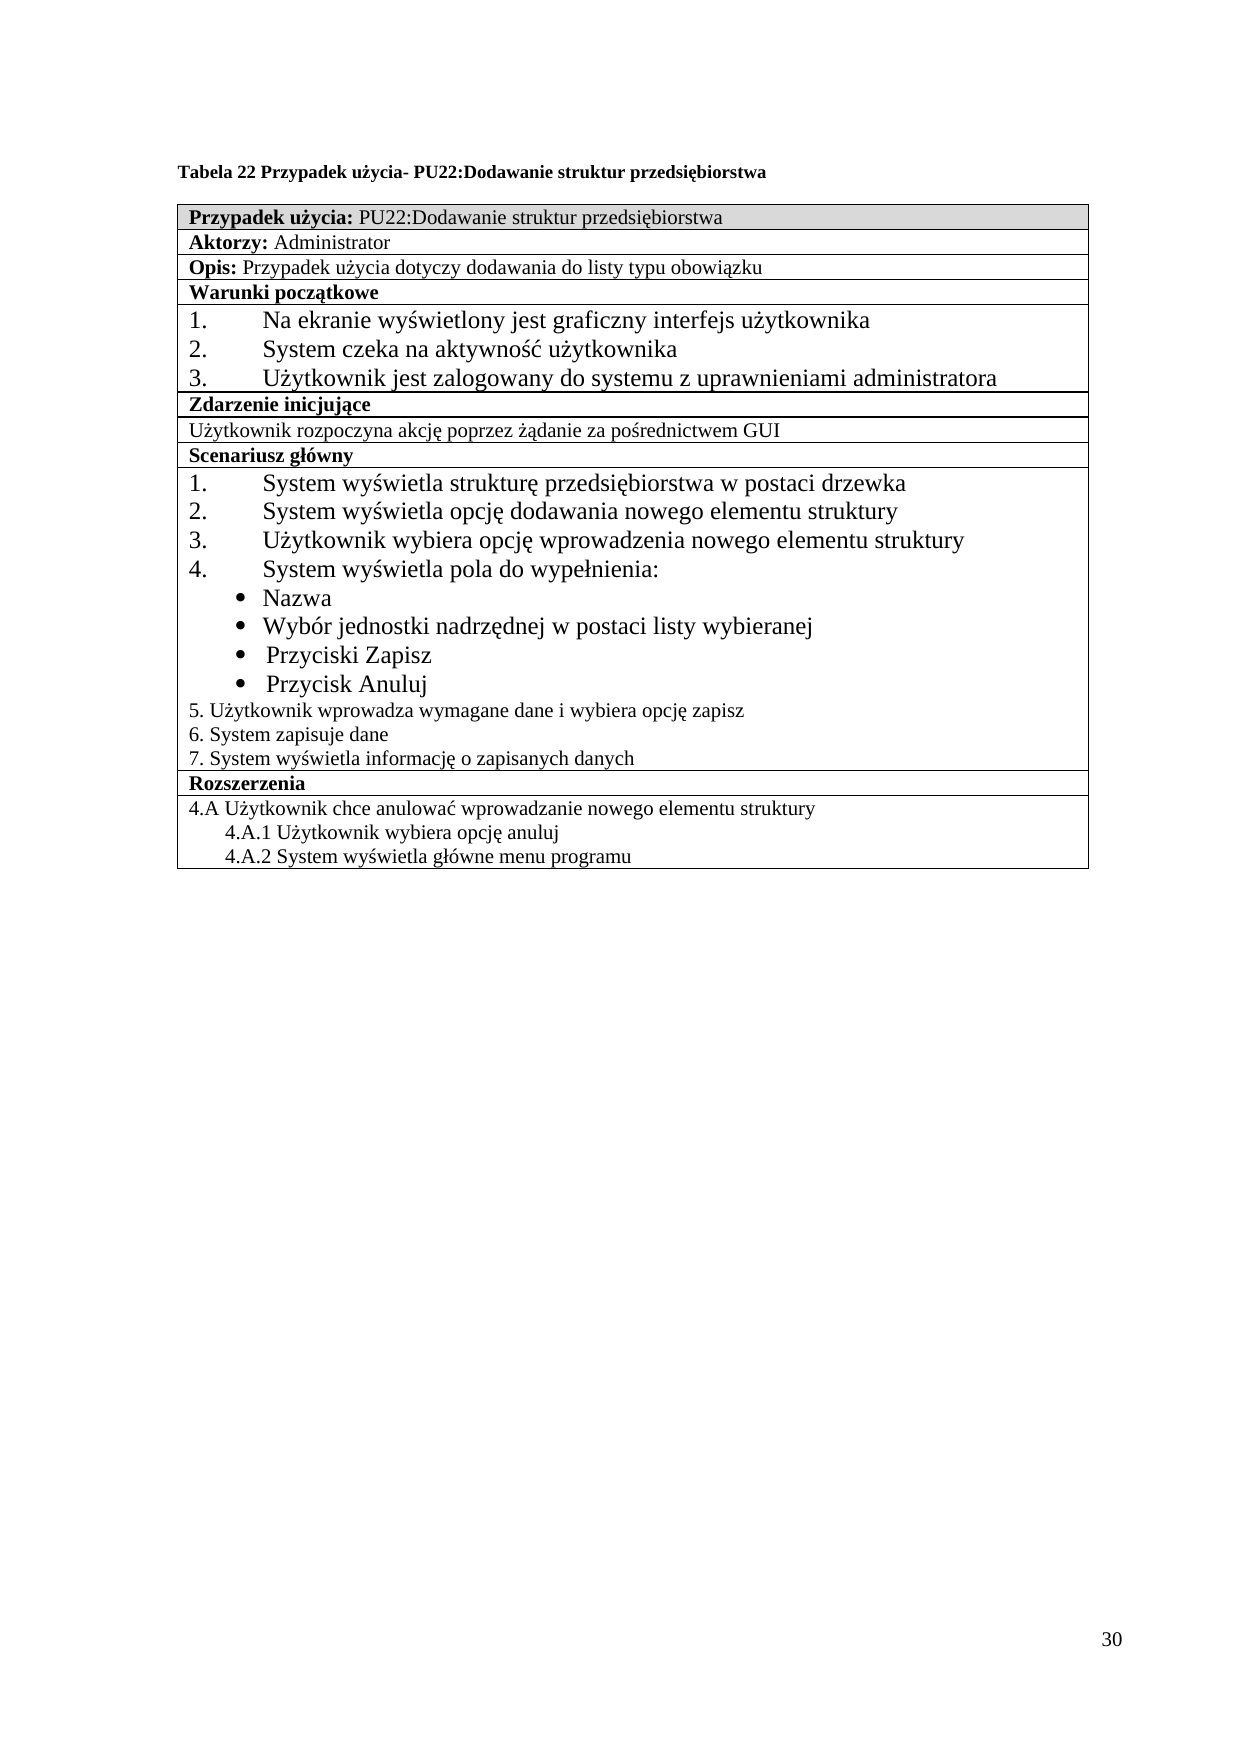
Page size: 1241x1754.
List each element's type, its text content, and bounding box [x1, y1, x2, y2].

table_cell Scenariusz główny [178, 443, 1088, 467]
table_cell Rozszerzenia [178, 771, 1088, 795]
table_cell Użytkownik rozpoczyna akcję poprzez żądanie za pośrednictwem GUI [178, 418, 1088, 442]
table_cell Warunki początkowe [178, 280, 1088, 304]
table_cell Na ekranie wyświetlony jest graficzny interfejs użytkownika System czeka na aktywność użytkownika Użytkownik jest zalogowany do systemu z uprawnieniami administratora [178, 305, 1088, 391]
table_cell Aktorzy: Administrator [178, 230, 1088, 254]
table_cell System wyświetla strukturę przedsiębiorstwa w postaci drzewka System wyświetla opcję dodawania nowego elementu struktury Użytkownik wybiera opcję wprowadzenia nowego elementu struktury System wyświetla pola do wypełnienia: Nazwa Wybór jednostki nadrzędnej w postaci listy wybieranej Przyciski Zapisz Przycisk Anuluj 5. Użytkownik wprowadza wymagane dane i wybiera opcję zapisz 6. System zapisuje dane 7. System wyświetla informację o zapisanych danych [178, 468, 1088, 770]
text Tabela 22 Przypadek użycia- PU22:Dodawanie struktur przedsiębiorstwa [177, 161, 1122, 183]
table_cell Opis: Przypadek użycia dotyczy dodawania do listy typu obowiązku [178, 255, 1088, 279]
table_cell Zdarzenie inicjujące [178, 393, 1088, 416]
table_cell 4.A Użytkownik chce anulować wprowadzanie nowego elementu struktury 4.A.1 Użytkownik wybiera opcję anuluj 4.A.2 System wyświetla główne menu programu [178, 796, 1088, 868]
table_header Przypadek użycia: PU22:Dodawanie struktur przedsiębiorstwa [178, 205, 1088, 229]
